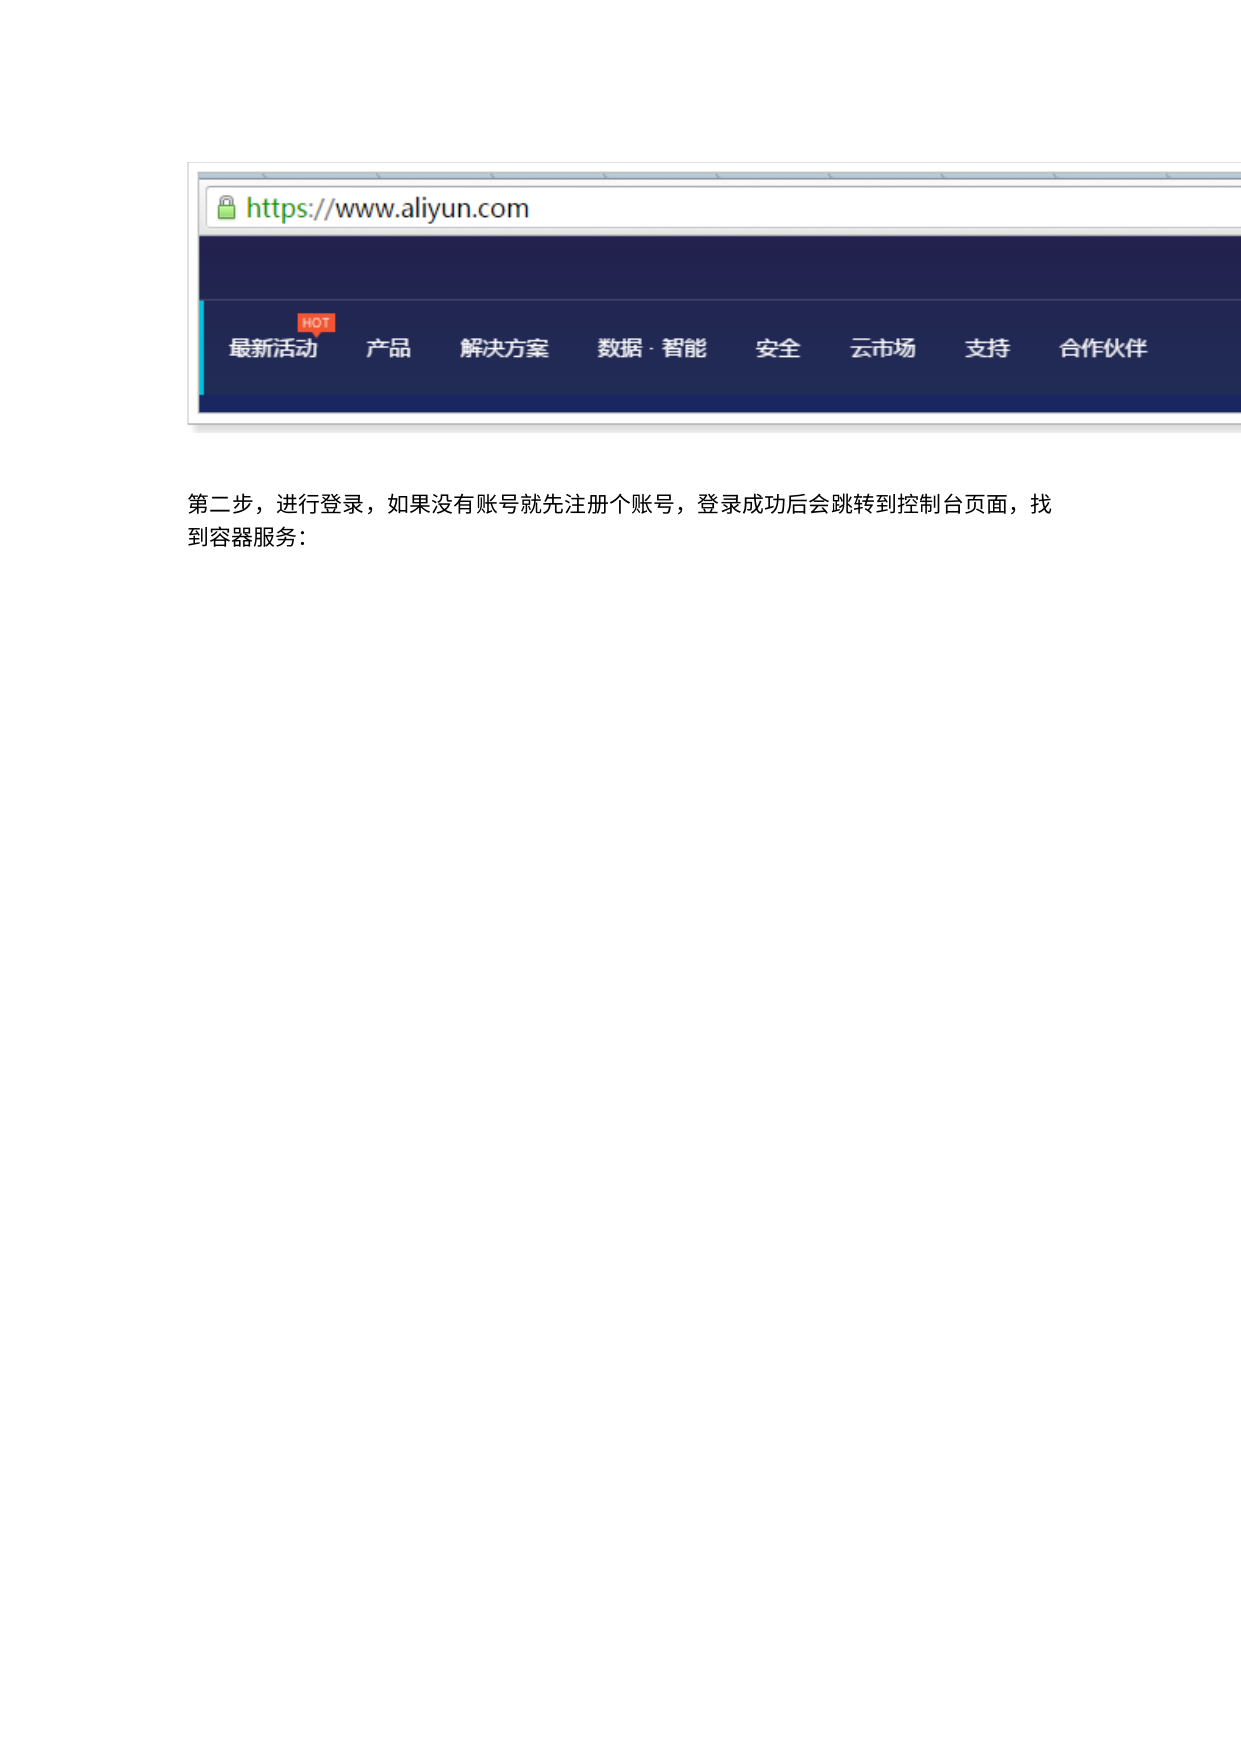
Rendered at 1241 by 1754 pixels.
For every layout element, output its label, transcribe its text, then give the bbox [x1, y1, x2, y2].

picture [187, 162, 1241, 433]
text 第二步，进行登录，如果没有账号就先注册个账号，登录成功后会跳转到控制台页面，找到容器服务： [187, 487, 1053, 552]
